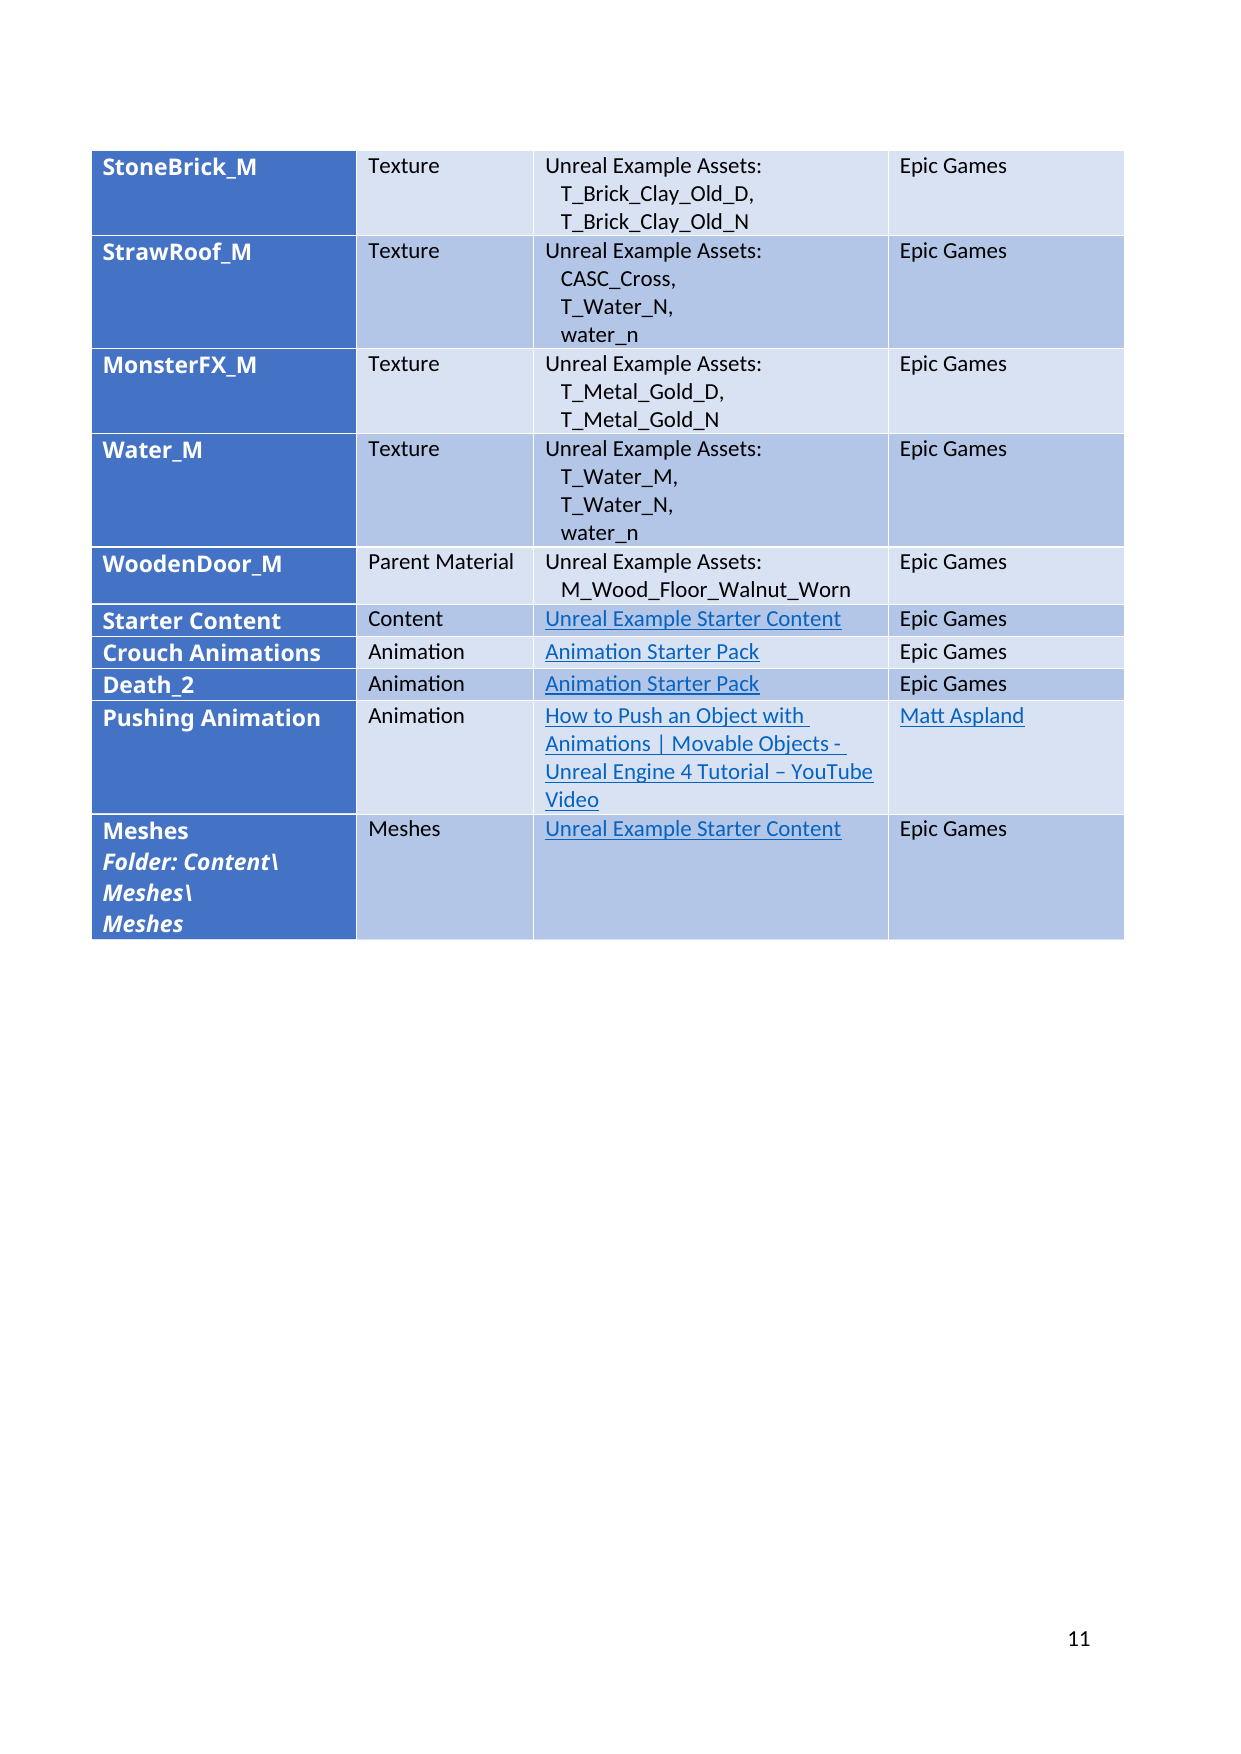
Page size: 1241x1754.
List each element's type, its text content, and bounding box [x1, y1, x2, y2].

table_cell Animation Starter Pack [534, 637, 888, 668]
table_cell How to Push an Object with Animations | Movable Objects - Unreal Engine 4 Tutorial – YouTube Video [534, 701, 888, 813]
table_cell Animation [357, 669, 533, 700]
table_cell Epic Games [889, 548, 1124, 603]
table_cell Unreal Example Starter Content [534, 815, 888, 939]
table_cell Animation Starter Pack [534, 669, 888, 700]
table_cell Unreal Example Assets: M_Wood_Floor_Walnut_Worn [534, 548, 888, 603]
table_cell WoodenDoor_M [92, 548, 356, 603]
table_cell Unreal Example Assets: T_Metal_Gold_D, T_Metal_Gold_N [534, 349, 888, 433]
table_cell Matt Aspland [889, 701, 1124, 813]
table_cell Texture [357, 236, 533, 348]
table_cell Epic Games [889, 637, 1124, 668]
table_cell Texture [357, 349, 533, 433]
table_cell Death_2 [92, 669, 356, 700]
table_cell Parent Material [357, 548, 533, 603]
table_cell Animation [357, 637, 533, 668]
table_cell Starter Content [92, 605, 356, 636]
table_cell Epic Games [889, 605, 1124, 636]
table_cell Unreal Example Assets: T_Water_M, T_Water_N, water_n [534, 434, 888, 546]
table_cell Meshes [357, 815, 533, 939]
table_cell Content [357, 605, 533, 636]
table_cell Epic Games [889, 815, 1124, 939]
table_cell Crouch Animations [92, 637, 356, 668]
table_cell Epic Games [889, 151, 1124, 235]
table_cell Texture [357, 151, 533, 235]
table_cell Unreal Example Assets: CASC_Cross, T_Water_N, water_n [534, 236, 888, 348]
table_cell Pushing Animation [92, 701, 356, 813]
table_cell Animation [357, 701, 533, 813]
table_cell StoneBrick_M [92, 151, 356, 235]
table_cell MonsterFX_M [92, 349, 356, 433]
table_cell Unreal Example Assets: T_Brick_Clay_Old_D, T_Brick_Clay_Old_N [534, 151, 888, 235]
table_cell Water_M [92, 434, 356, 546]
table_cell Epic Games [889, 434, 1124, 546]
table_cell StrawRoof_M [92, 236, 356, 348]
table_cell Meshes Folder: Content\Meshes\ Meshes [92, 815, 356, 939]
table_cell Epic Games [889, 349, 1124, 433]
table_cell Epic Games [889, 236, 1124, 348]
table_cell Texture [357, 434, 533, 546]
table_cell Unreal Example Starter Content [534, 605, 888, 636]
table_cell Epic Games [889, 669, 1124, 700]
